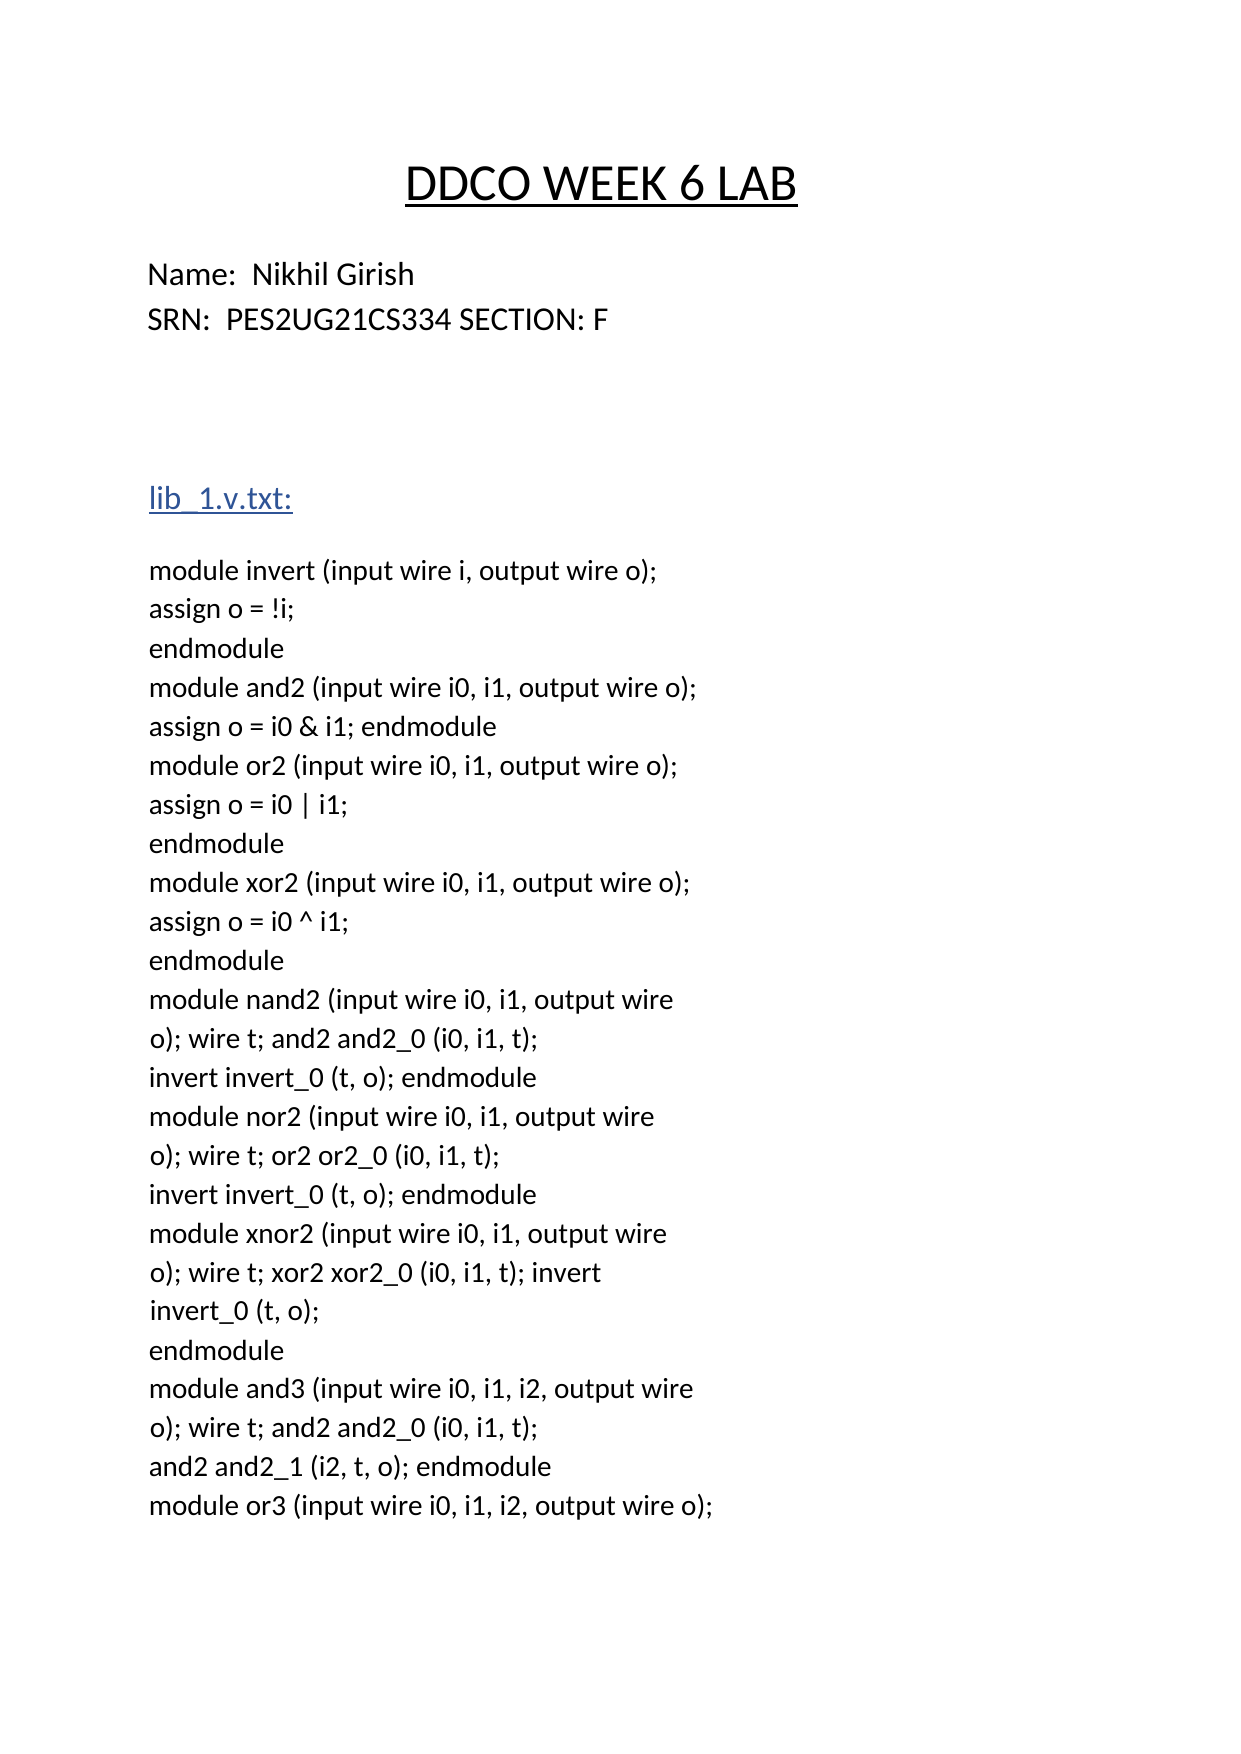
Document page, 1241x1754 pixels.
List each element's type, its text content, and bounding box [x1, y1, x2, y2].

text invert invert_0 (t, o); endmodule [148, 1176, 537, 1212]
text assign o = i0 ^ i1; [148, 903, 1001, 939]
text module and3 (input wire i0, i1, i2, output wire o); wire t; and2 and2_0 (i0, i1, t); [148, 1371, 732, 1445]
text endmodule [148, 630, 1001, 665]
text module xnor2 (input wire i0, i1, output wire o); wire t; xor2 xor2_0 (i0, i1, t); invert invert_0 (t, o); [148, 1215, 706, 1328]
text assign o = i0 & i1; endmodule [148, 708, 497, 743]
text invert invert_0 (t, o); endmodule [148, 1059, 537, 1095]
text module nand2 (input wire i0, i1, output wire o); wire t; and2 and2_0 (i0, i1, t); [148, 981, 713, 1056]
text lib_1.v.txt: [148, 477, 1163, 518]
text endmodule [148, 825, 1001, 861]
text endmodule [148, 1332, 1001, 1367]
text assign o = i0 | i1; [148, 786, 1001, 822]
text Name: Nikhil Girish [147, 253, 1163, 294]
text module or3 (input wire i0, i1, i2, output wire o); [148, 1487, 1001, 1523]
text module xor2 (input wire i0, i1, output wire o); [148, 864, 1001, 900]
text DDCO WEEK 6 LAB [148, 150, 797, 213]
text module and2 (input wire i0, i1, output wire o); [148, 669, 1001, 704]
text module invert (input wire i, output wire o); [148, 552, 1001, 587]
text and2 and2_1 (i2, t, o); endmodule [148, 1448, 552, 1484]
text module or2 (input wire i0, i1, output wire o); [148, 747, 1001, 782]
text SRN: PES2UG21CS334 SECTION: F [147, 298, 1163, 338]
text endmodule [148, 942, 1001, 978]
text module nor2 (input wire i0, i1, output wire o); wire t; or2 or2_0 (i0, i1, t); [148, 1098, 693, 1172]
text assign o = !i; [148, 591, 1001, 626]
